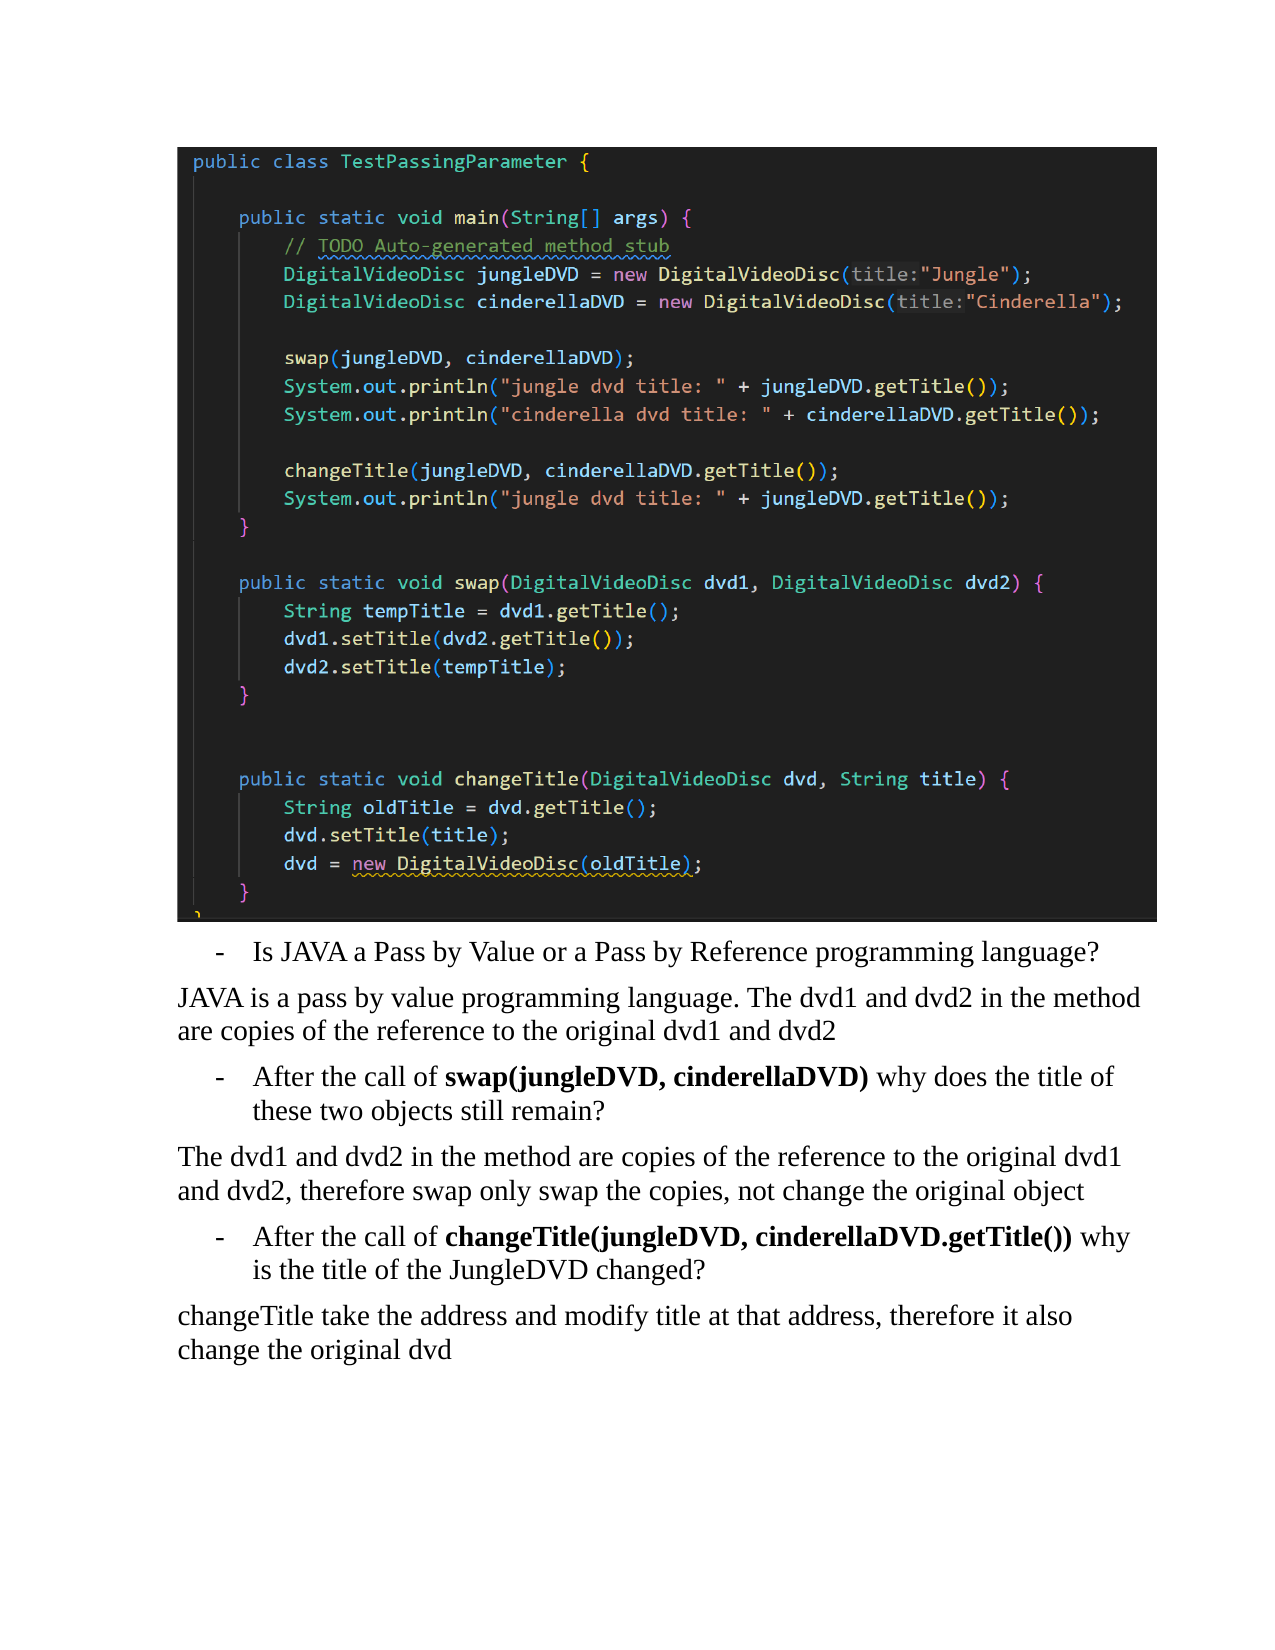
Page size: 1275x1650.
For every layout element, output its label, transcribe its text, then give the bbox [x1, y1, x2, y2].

text JAVA is a pass by value programming language. The dvd1 and dvd2 in the method are copies of the reference to the original dvd1 and dvd2 [177, 980, 1157, 1047]
list Is JAVA a Pass by Value or a Pass by Reference programming language? [215, 934, 1157, 967]
list After the call of changeTitle(jungleDVD, cinderellaDVD.getTitle()) why is the title of the JungleDVD changed? [215, 1219, 1157, 1286]
list After the call of swap(jungleDVD, cinderellaDVD) why does the title of these two objects still remain? [215, 1059, 1157, 1127]
text changeTitle take the address and modify title at that address, therefore it also change the original dvd [177, 1298, 1157, 1365]
picture [177, 147, 1157, 922]
text The dvd1 and dvd2 in the method are copies of the reference to the original dvd1 and dvd2, therefore swap only swap the copies, not change the original object [177, 1139, 1157, 1206]
